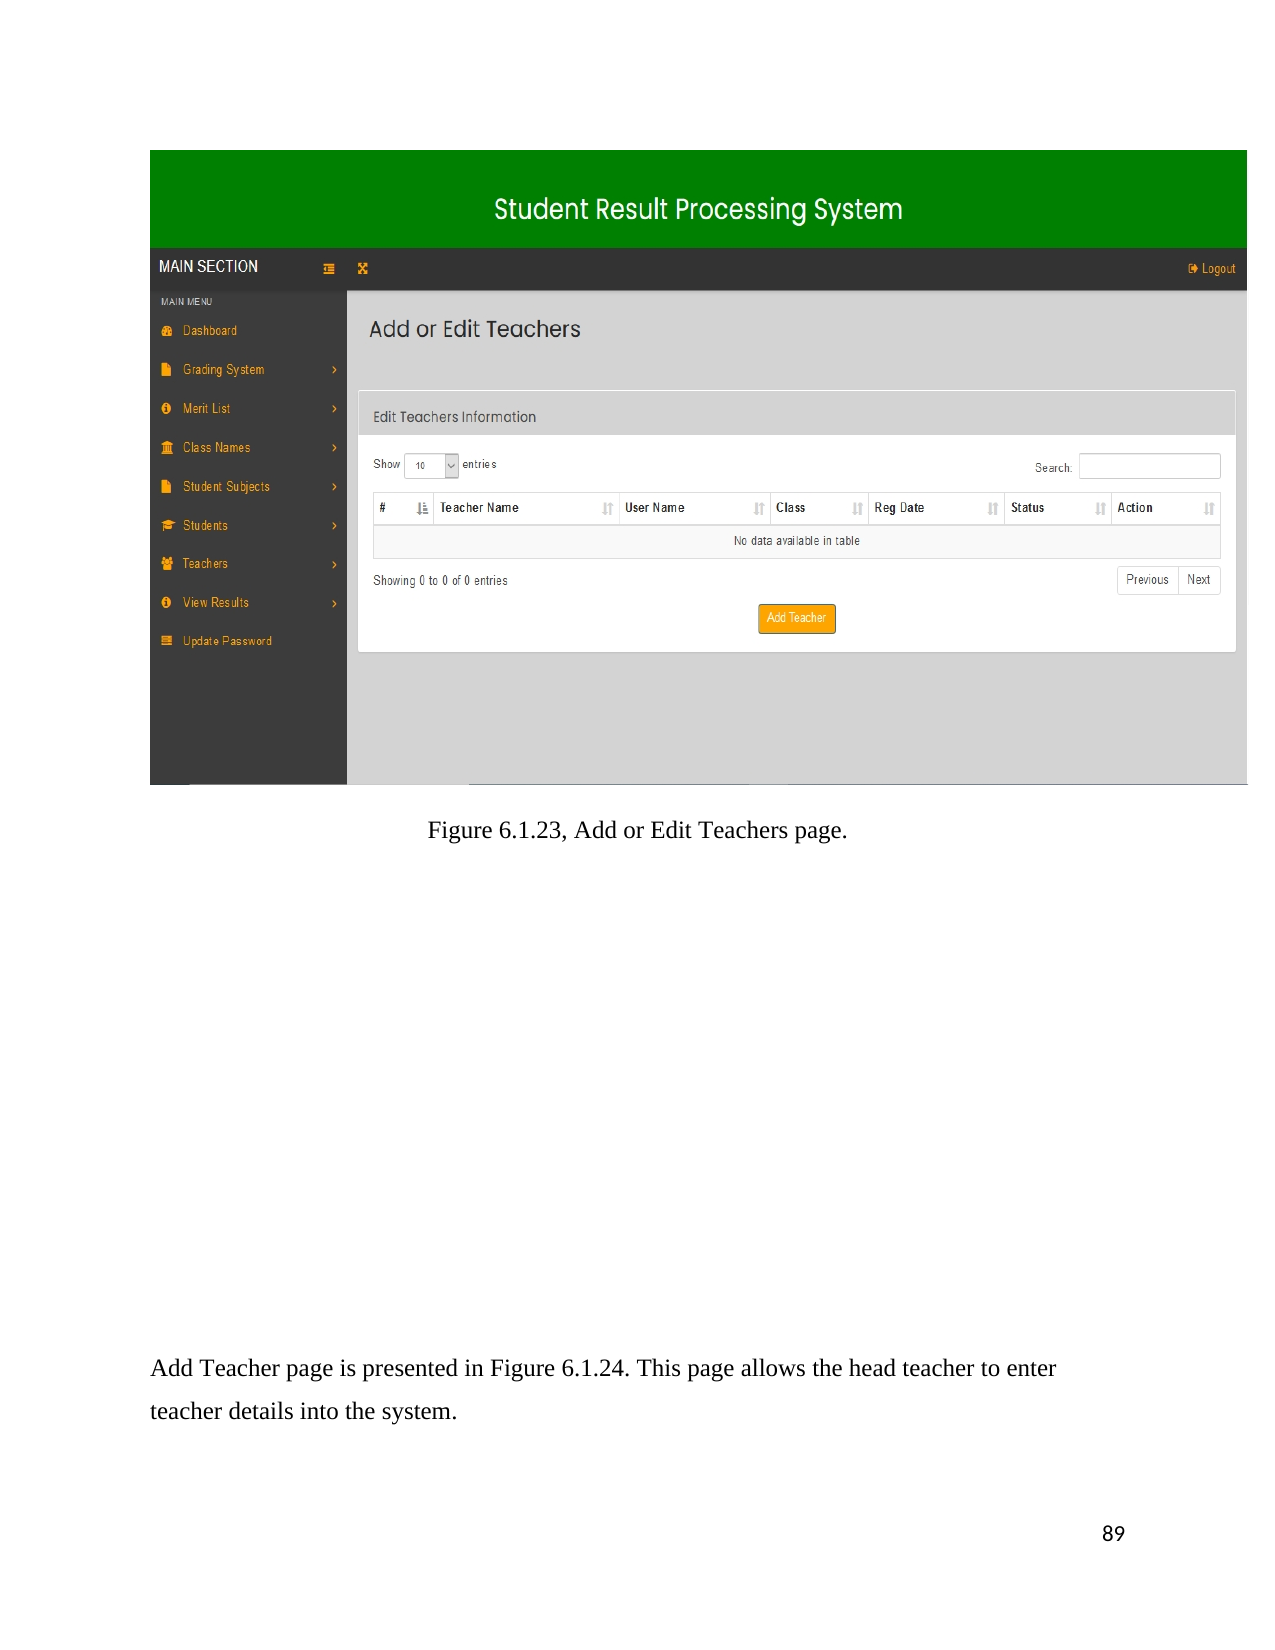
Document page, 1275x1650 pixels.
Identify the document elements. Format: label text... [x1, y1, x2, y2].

text Figure 6.1.23, Add or Edit Teachers page. [150, 815, 1125, 844]
picture [150, 150, 1249, 785]
text Add Teacher page is presented in Figure 6.1.24. This page allows the head teacher to enter teacher details into the system. [150, 1353, 1125, 1425]
